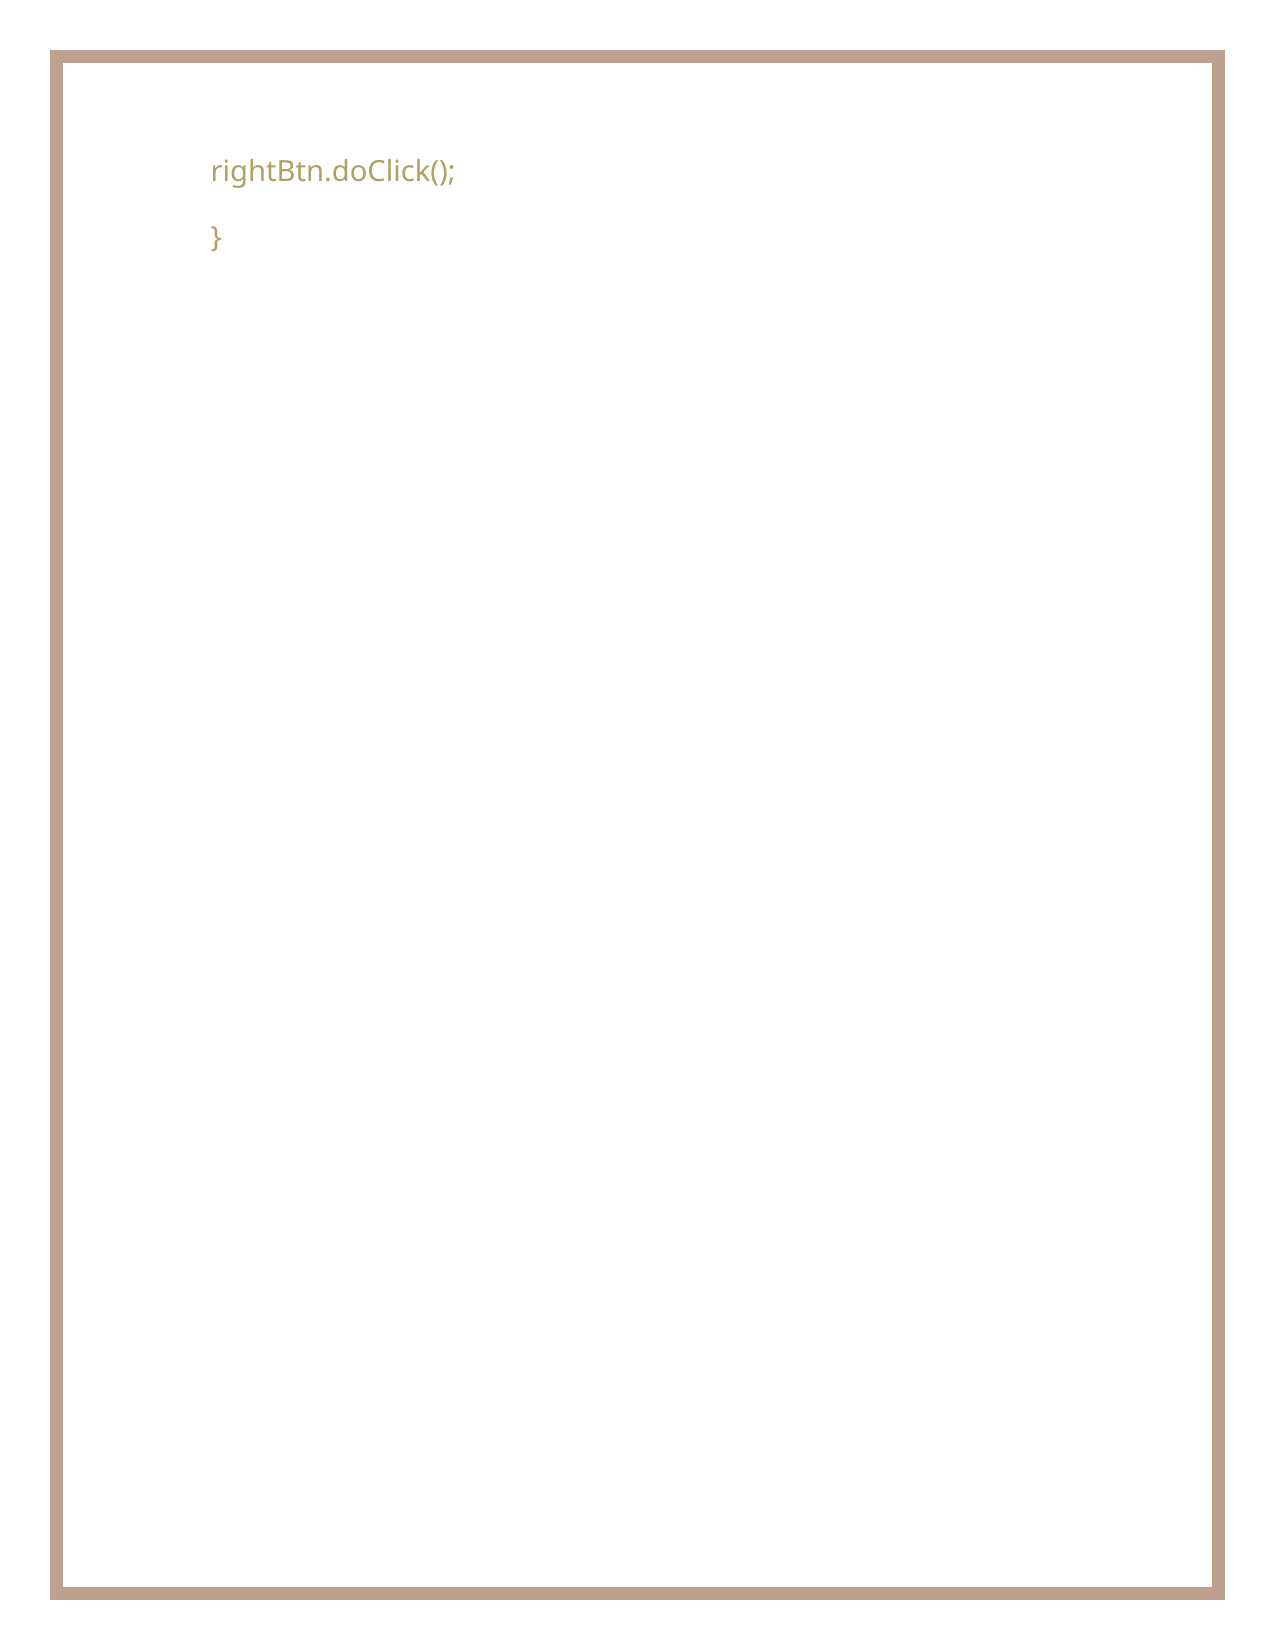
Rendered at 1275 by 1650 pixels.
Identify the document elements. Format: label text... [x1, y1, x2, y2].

text rightBtn.doClick(); [150, 150, 1125, 190]
text } [150, 216, 1125, 256]
